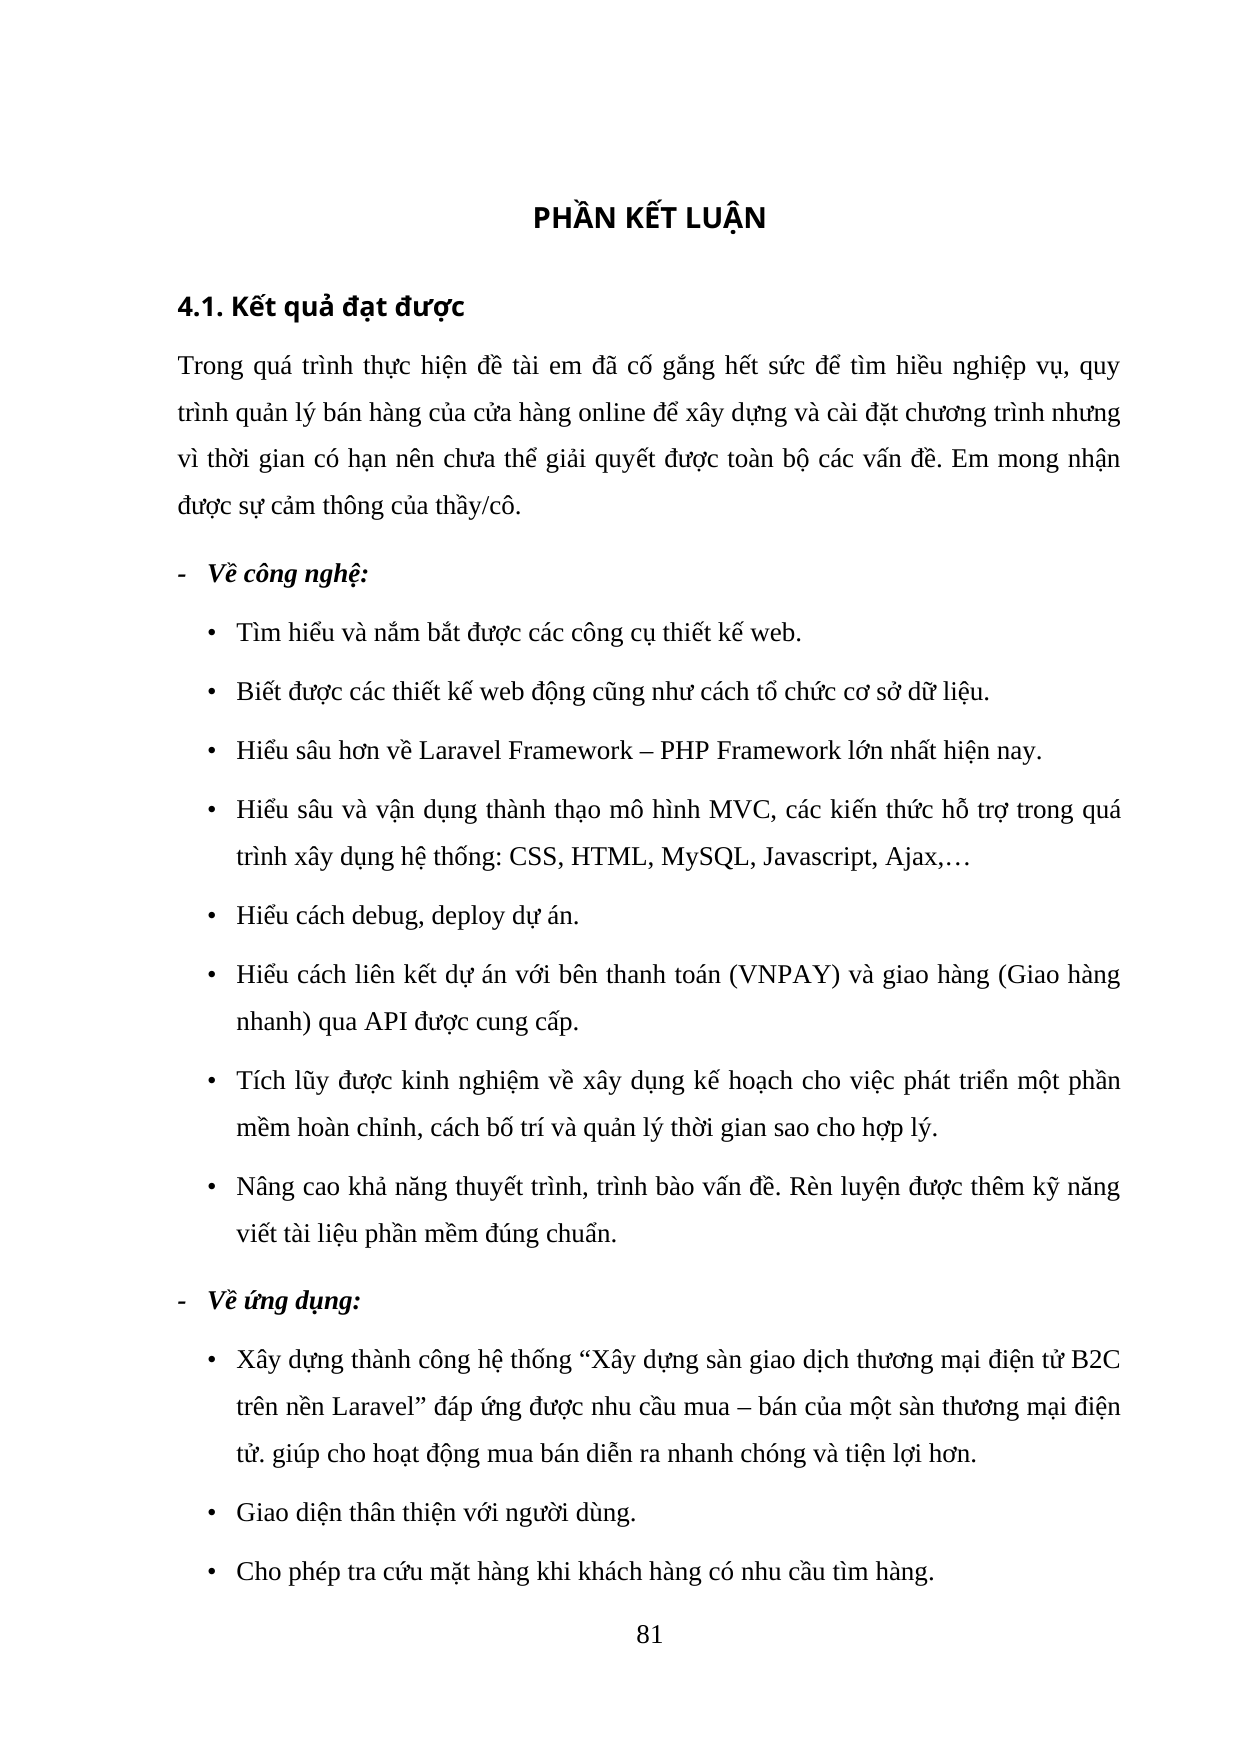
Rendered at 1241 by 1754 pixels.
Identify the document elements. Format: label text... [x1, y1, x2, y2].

list Hiểu sâu và vận dụng thành thạo mô hình MVC, các kiến thức hỗ trợ trong quá trình xây dụng hệ thống: CSS, HTML, MySQL, Javascript, Ajax,… [207, 793, 1122, 871]
subtitle PHẦN KẾT LUẬN [177, 198, 1122, 237]
list Giao diện thân thiện với người dùng. [207, 1496, 1122, 1527]
list Hiểu sâu hơn về Laravel Framework – PHP Framework lớn nhất hiện nay. [207, 734, 1122, 765]
list Biết được các thiết kế web động cũng như cách tổ chức cơ sở dữ liệu. [207, 675, 1122, 706]
list Hiểu cách liên kết dự án với bên thanh toán (VNPAY) và giao hàng (Giao hàng nhanh) qua API được cung cấp. [207, 958, 1122, 1036]
list Xây dựng thành công hệ thống “Xây dựng sàn giao dịch thương mại điện tử B2C trên nền Laravel” đáp ứng được nhu cầu mua – bán của một sàn thương mại điện tử. giúp cho hoạt động mua bán diễn ra nhanh chóng và tiện lợi hơn. [207, 1343, 1122, 1468]
list Về công nghệ: [177, 557, 1122, 588]
list Hiểu cách debug, deploy dự án. [207, 899, 1122, 930]
list Nâng cao khả năng thuyết trình, trình bào vấn đề. Rèn luyện được thêm kỹ năng viết tài liệu phần mềm đúng chuẩn. [207, 1170, 1122, 1248]
list Cho phép tra cứu mặt hàng khi khách hàng có nhu cầu tìm hàng. [207, 1555, 1122, 1586]
subtitle 4.1. Kết quả đạt được [177, 287, 1122, 324]
list Tích lũy được kinh nghiệm về xây dụng kế hoạch cho việc phát triển một phần mềm hoàn chỉnh, cách bố trí và quản lý thời gian sao cho hợp lý. [207, 1064, 1122, 1142]
list Về ứng dụng: [177, 1284, 1122, 1315]
text Trong quá trình thực hiện đề tài em đã cố gắng hết sức để tìm hiều nghiệp vụ, quy trình quản lý bán hàng của cửa hàng online để xây dựng và cài đặt chương trình nhưng vì thời gian có hạn nên chưa thể giải quyết được toàn bộ các vấn đề. Em mong nhận được sự cảm thông của thầy/cô. [177, 349, 1122, 520]
list Tìm hiểu và nắm bắt được các công cụ thiết kế web. [207, 616, 1122, 647]
